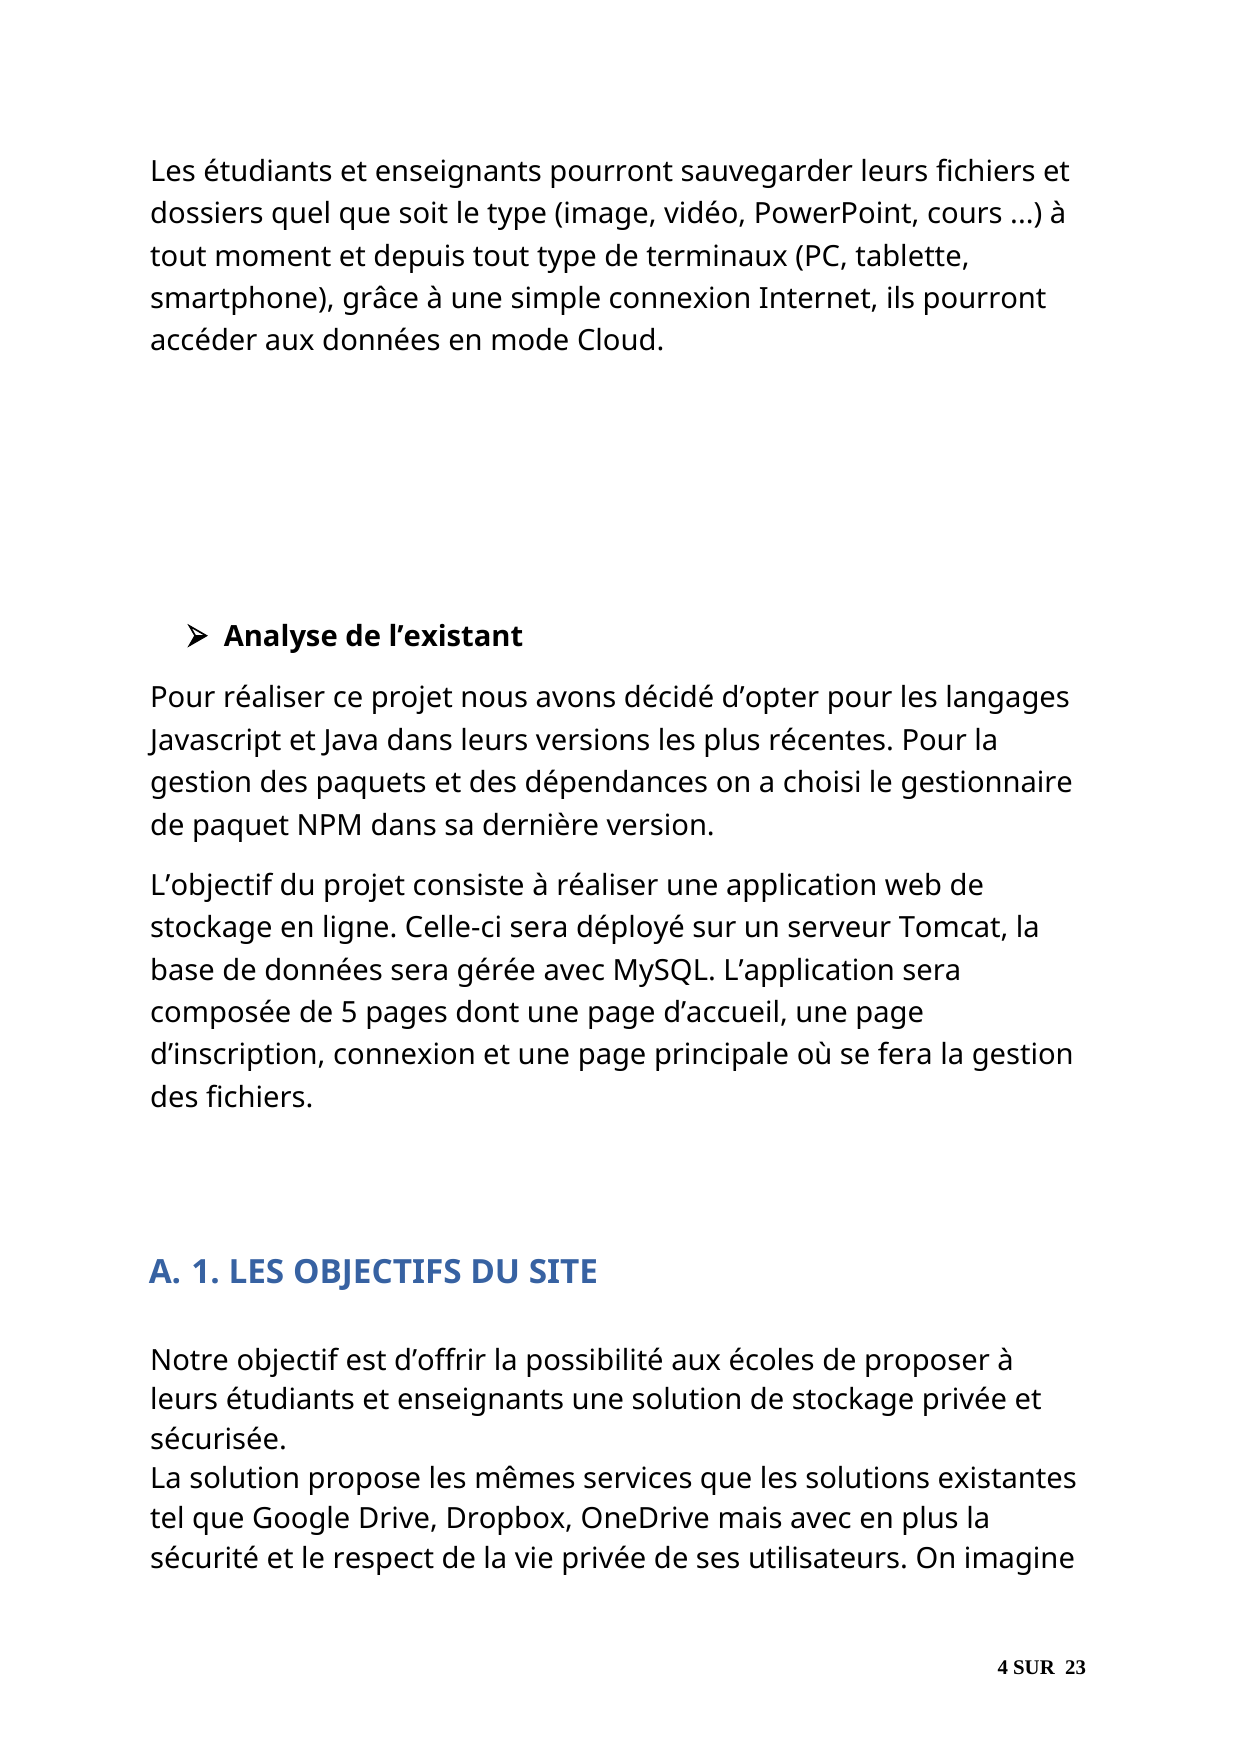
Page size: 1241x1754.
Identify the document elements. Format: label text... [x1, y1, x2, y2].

list Analyse de l’existant [186, 615, 1086, 655]
text Les étudiants et enseignants pourront sauvegarder leurs fichiers et dossiers quel que soit le type (image, vidéo, PowerPoint, cours ...) à tout moment et depuis tout type de terminaux (PC, tablette, smartphone), grâce à une simple connexion Internet, ils pourront accéder aux données en mode Cloud. [150, 150, 1086, 359]
text Pour réaliser ce projet nous avons décidé d’opter pour les langages Javascript et Java dans leurs versions les plus récentes. Pour la gestion des paquets et des dépendances on a choisi le gestionnaire de paquet NPM dans sa dernière version. [150, 677, 1086, 843]
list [150, 1458, 1086, 1577]
text L’objectif du projet consiste à réaliser une application web de stockage en ligne. Celle-ci sera déployé sur un serveur Tomcat, la base de données sera gérée avec MySQL. L’application sera composée de 5 pages dont une page d’accueil, une page d’inscription, connexion et une page principale où se fera la gestion des fichiers. [150, 864, 1086, 1116]
list 1. LES OBJECTIFS DU SITE [148, 1248, 1086, 1293]
list Notre objectif est d’offrir la possibilité aux écoles de proposer à leurs étudiants et enseignants une solution de stockage privée et sécurisée. [150, 1339, 1086, 1458]
